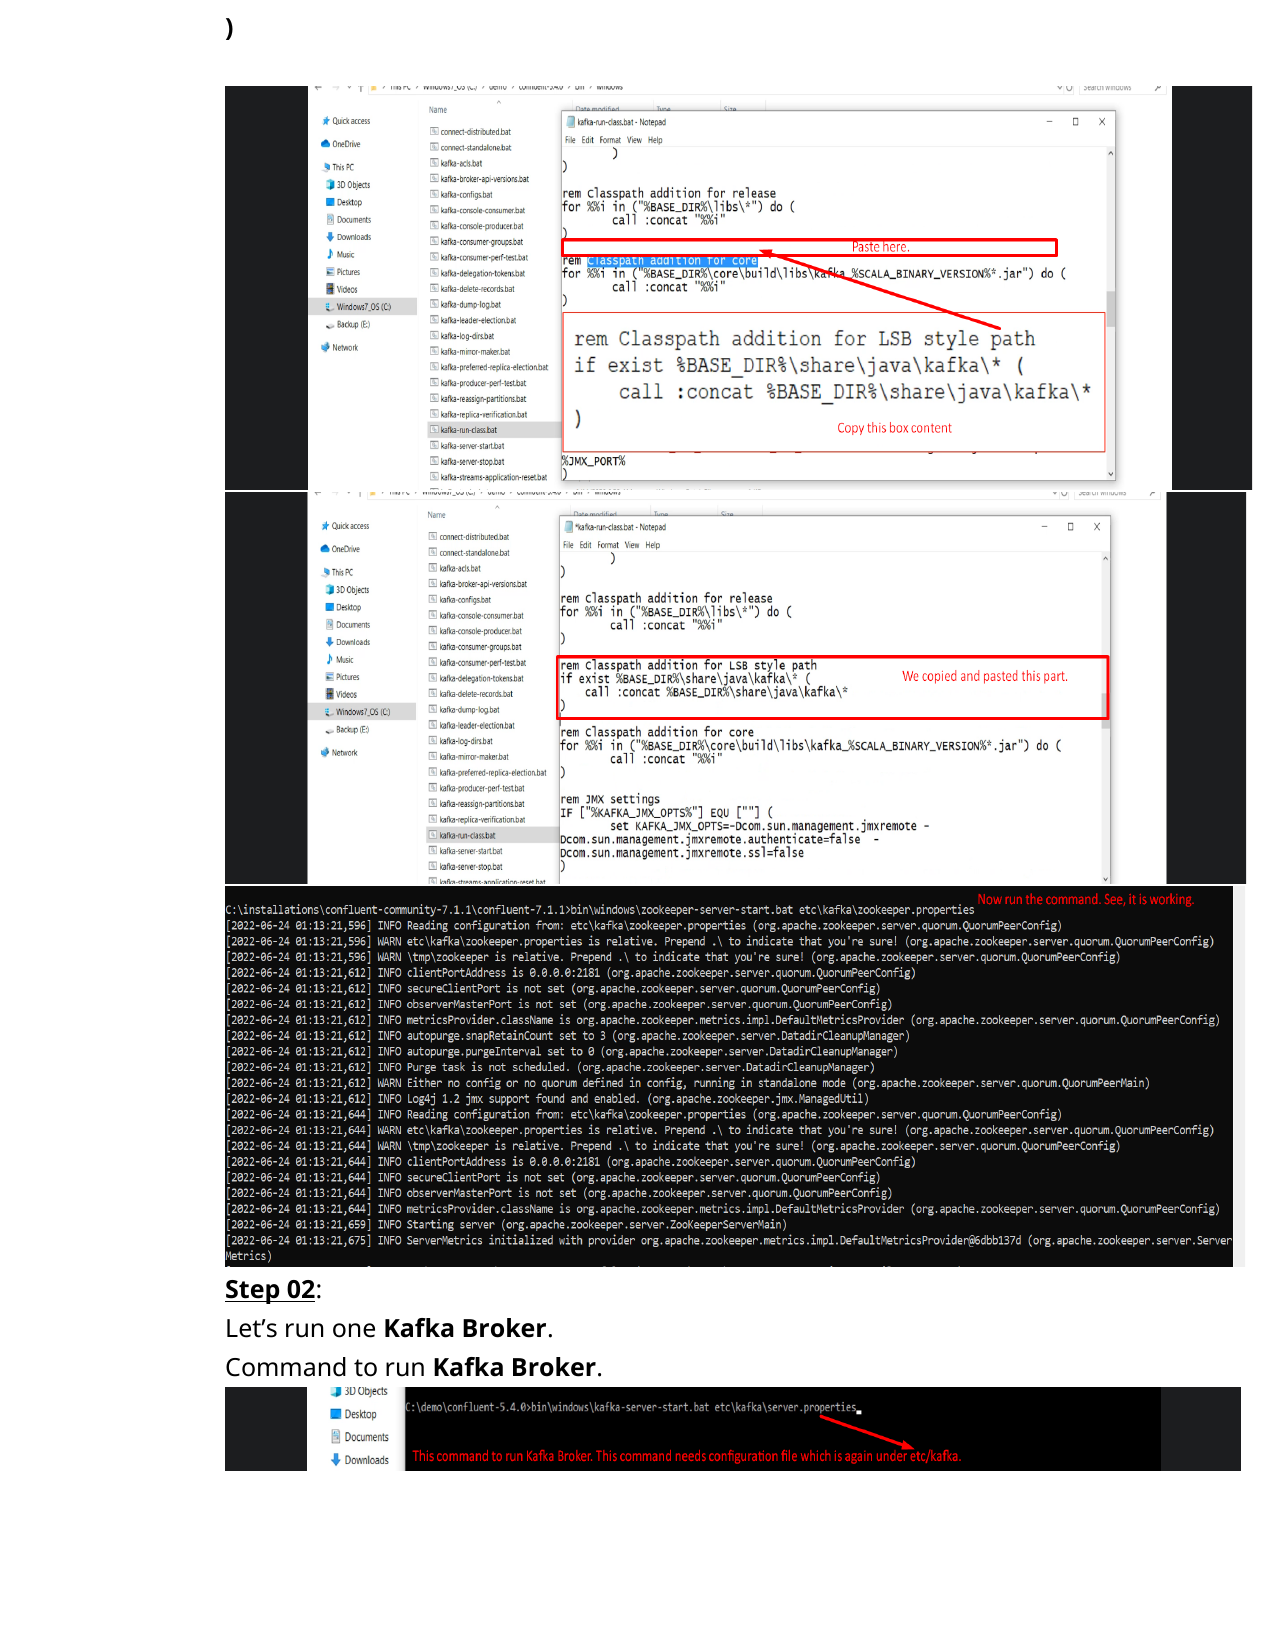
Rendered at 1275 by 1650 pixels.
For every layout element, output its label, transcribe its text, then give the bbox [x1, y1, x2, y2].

picture [225, 86, 1253, 490]
picture [225, 1387, 1241, 1471]
list ) [225, 9, 1255, 43]
picture [225, 886, 1246, 1267]
picture [225, 492, 1247, 884]
